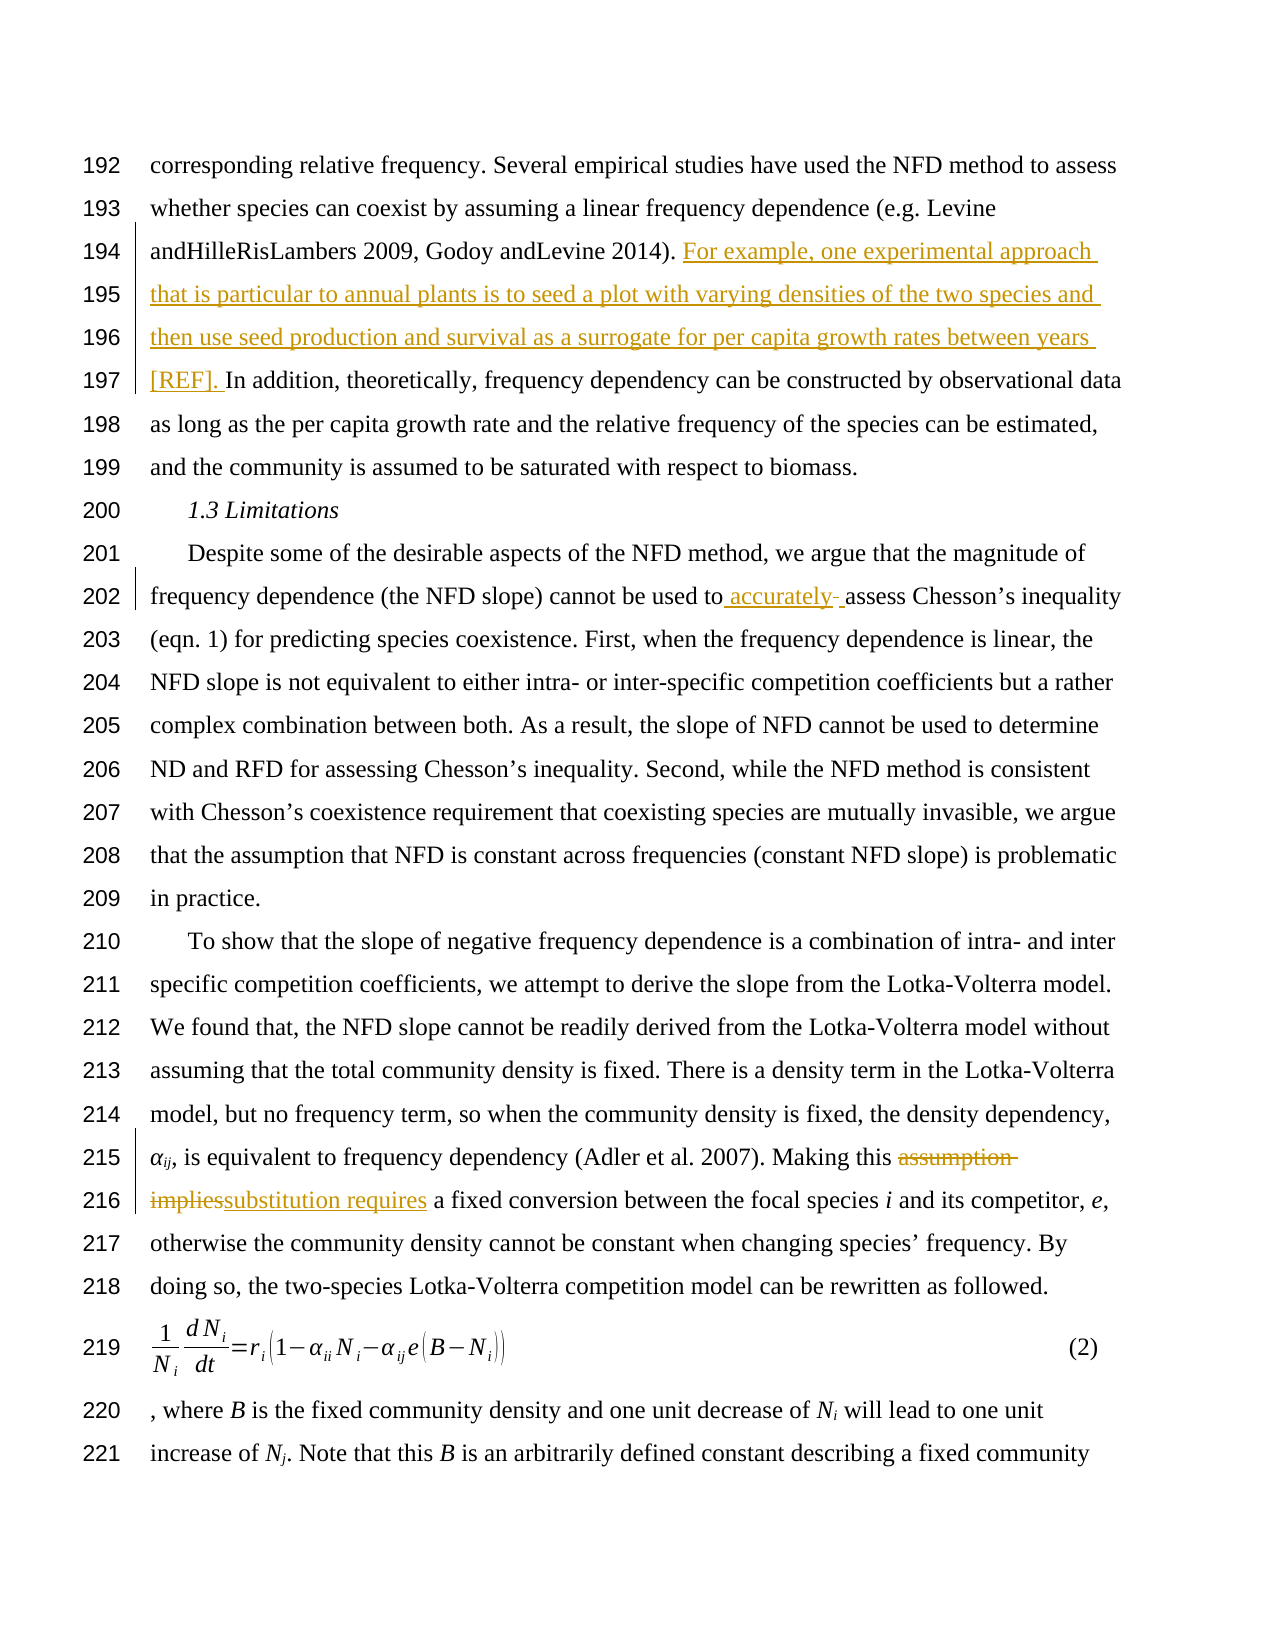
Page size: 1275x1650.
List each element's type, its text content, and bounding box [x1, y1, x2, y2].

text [150, 1395, 1125, 1467]
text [150, 150, 1125, 481]
list Limitations [187, 495, 1125, 524]
text (2) [150, 1314, 1125, 1381]
text Despite some of the desirable aspects of the NFD method, we argue that the magnitude of frequency dependence (the NFD slope) cannot be used toassess Chesson’s inequality (eqn. 1) for predicting species coexistence. First, when the frequency dependence is linear, the NFD slope is not equivalent to either intra- or inter-specific competition coefficients but a rather complex combination between both. As a result, the slope of NFD cannot be used to determine ND and RFD for assessing Chesson’s inequality. Second, while the NFD method is consistent with Chesson’s coexistence requirement that coexisting species are mutually invasible, we argue that the assumption that NFD is constant across frequencies (constant NFD slope) is problematic in practice. [150, 538, 1125, 912]
text To show that the slope of negative frequency dependence is a combination of intra- and inter specific competition coefficients, we attempt to derive the slope from the Lotka-Volterra model. We found that, the NFD slope cannot be readily derived from the Lotka-Volterra model without assuming that the total community density is fixed. There is a density term in the Lotka-Volterra model, but no frequency term, so when the community density is fixed, the density dependency, αij, is equivalent to frequency dependency (Adler et al. 2007). Making this a fixed conversion between the focal species i and its competitor, e, otherwise the community density cannot be constant when changing species’ frequency. By doing so, the two-species Lotka-Volterra competition model can be rewritten as followed. [150, 926, 1125, 1300]
